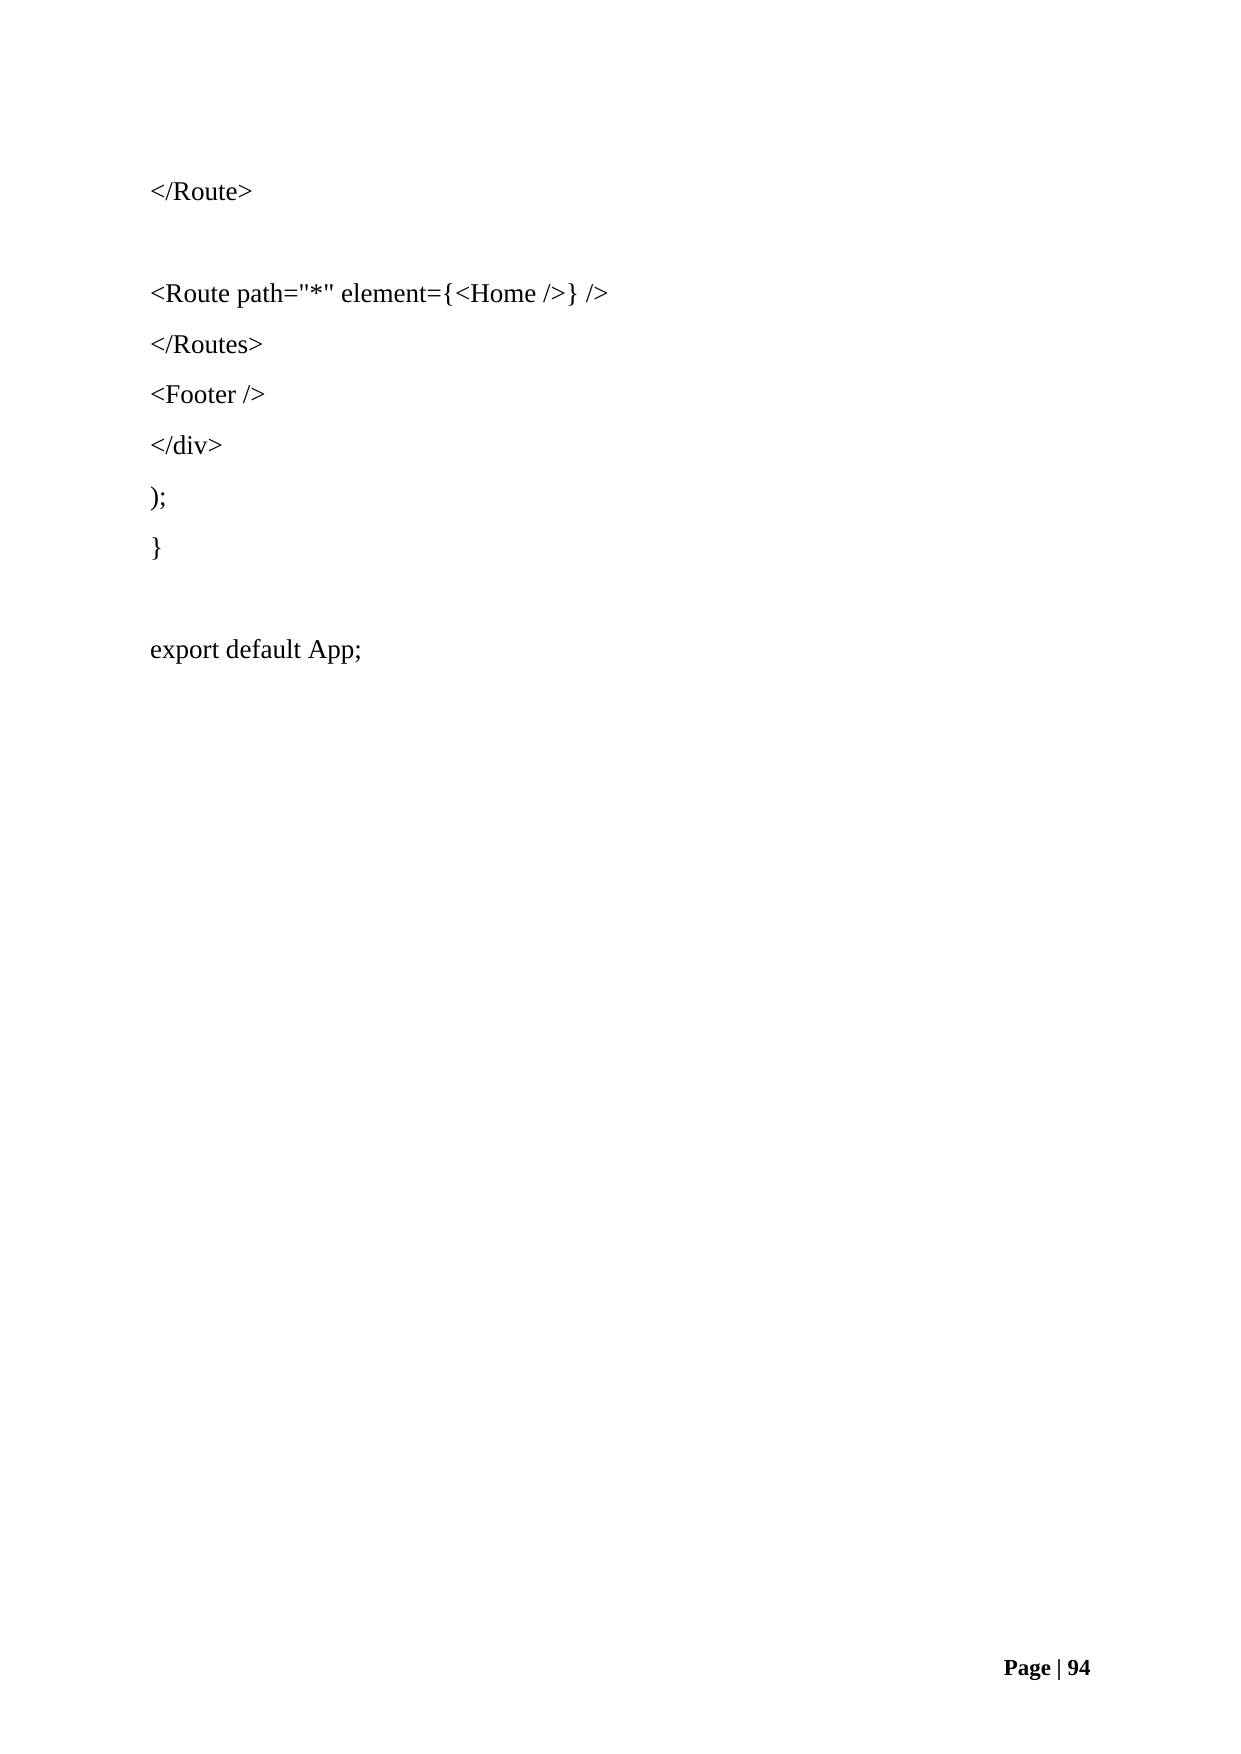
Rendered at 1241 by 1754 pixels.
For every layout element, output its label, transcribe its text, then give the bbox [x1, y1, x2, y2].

subtitle export default App; [150, 633, 1090, 664]
subtitle ); [150, 480, 1090, 511]
subtitle </Routes> [150, 328, 1090, 359]
subtitle <Footer /> [150, 379, 1090, 410]
subtitle </Route> [150, 175, 1090, 206]
subtitle <Route path="*" element={<Home />} /> [150, 277, 1090, 308]
subtitle </div> [150, 429, 1090, 461]
subtitle } [150, 531, 1090, 562]
